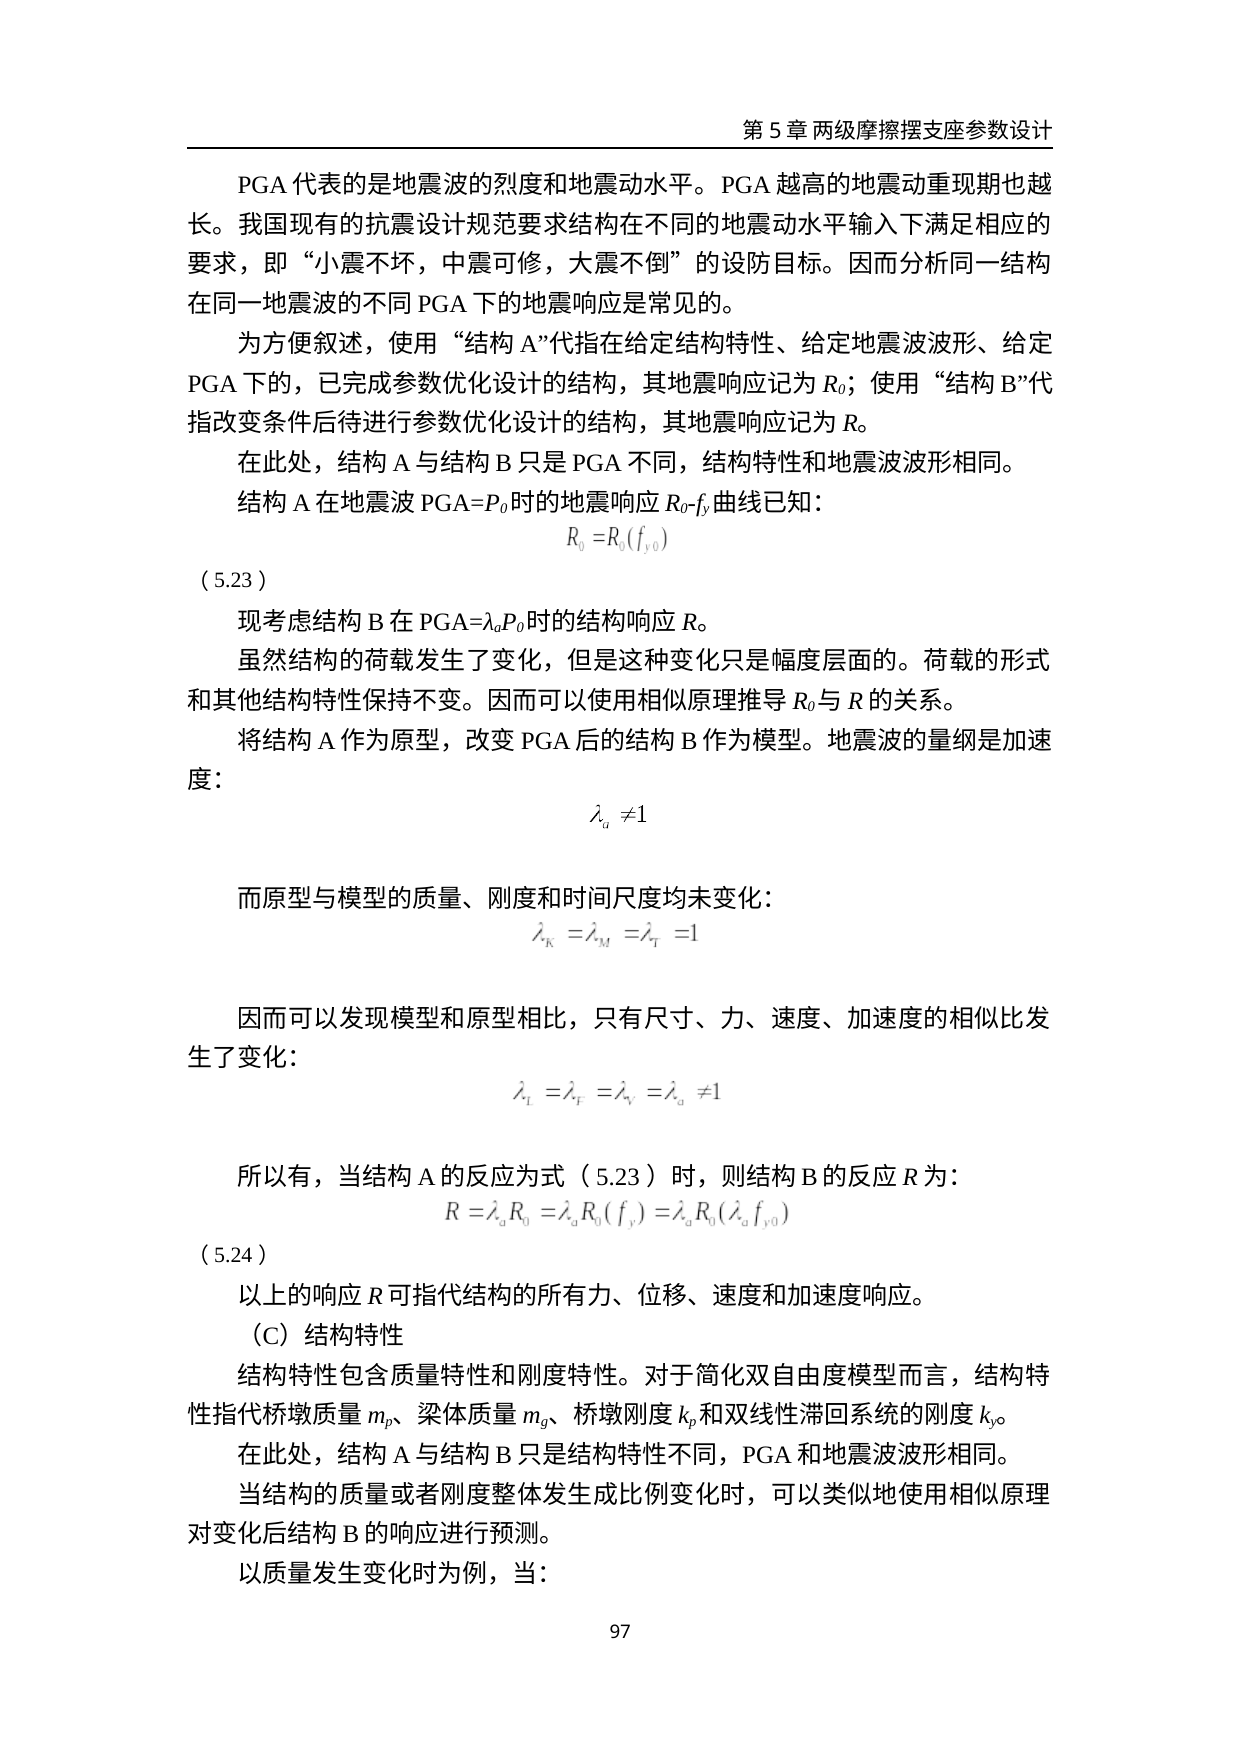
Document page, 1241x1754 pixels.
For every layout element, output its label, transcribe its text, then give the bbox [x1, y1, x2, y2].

text 现考虑结构B在PGA=λaP0时的结构响应R。 [187, 599, 1053, 639]
text 在此处，结构A与结构B只是PGA不同，结构特性和地震波波形相同。 [187, 441, 1053, 480]
text 而原型与模型的质量、刚度和时间尺度均未变化： [187, 877, 1053, 917]
text 因而可以发现模型和原型相比，只有尺寸、力、速度、加速度的相似比发生了变化： [187, 996, 1053, 1076]
text 虽然结构的荷载发生了变化，但是这种变化只是幅度层面的。荷载的形式和其他结构特性保持不变。因而可以使用相似原理推导R0与R的关系。 [187, 639, 1053, 718]
text 以上的响应R可指代结构的所有力、位移、速度和加速度响应。 [187, 1274, 1053, 1314]
text 当结构的质量或者刚度整体发生成比例变化时，可以类似地使用相似原理对变化后结构B的响应进行预测。 [187, 1473, 1053, 1552]
text 结构特性包含质量特性和刚度特性。对于简化双自由度模型而言，结构特性指代桥墩质量mp、梁体质量mg、桥墩刚度kp和双线性滞回系统的刚度ky。 [187, 1353, 1053, 1433]
text 在此处，结构A与结构B只是结构特性不同，PGA和地震波波形相同。 [187, 1433, 1053, 1473]
text 为方便叙述，使用“结构A”代指在给定结构特性、给定地震波波形、给定PGA下的，已完成参数优化设计的结构，其地震响应记为R0；使用“结构B”代指改变条件后待进行参数优化设计的结构，其地震响应记为R。 [187, 322, 1053, 441]
text PGA代表的是地震波的烈度和地震动水平。PGA越高的地震动重现期也越长。我国现有的抗震设计规范要求结构在不同的地震动水平输入下满足相应的要求，即“小震不坏，中震可修，大震不倒”的设防目标。因而分析同一结构在同一地震波的不同PGA下的地震响应是常见的。 [187, 163, 1053, 322]
text 将结构A作为原型，改变PGA后的结构B作为模型。地震波的量纲是加速度： [187, 718, 1053, 798]
text （C）结构特性 [187, 1314, 1053, 1353]
text 以质量发生变化时为例，当： [187, 1552, 1053, 1592]
text 结构A在地震波PGA=P0时的地震响应R0-fy曲线已知： [187, 480, 1053, 520]
